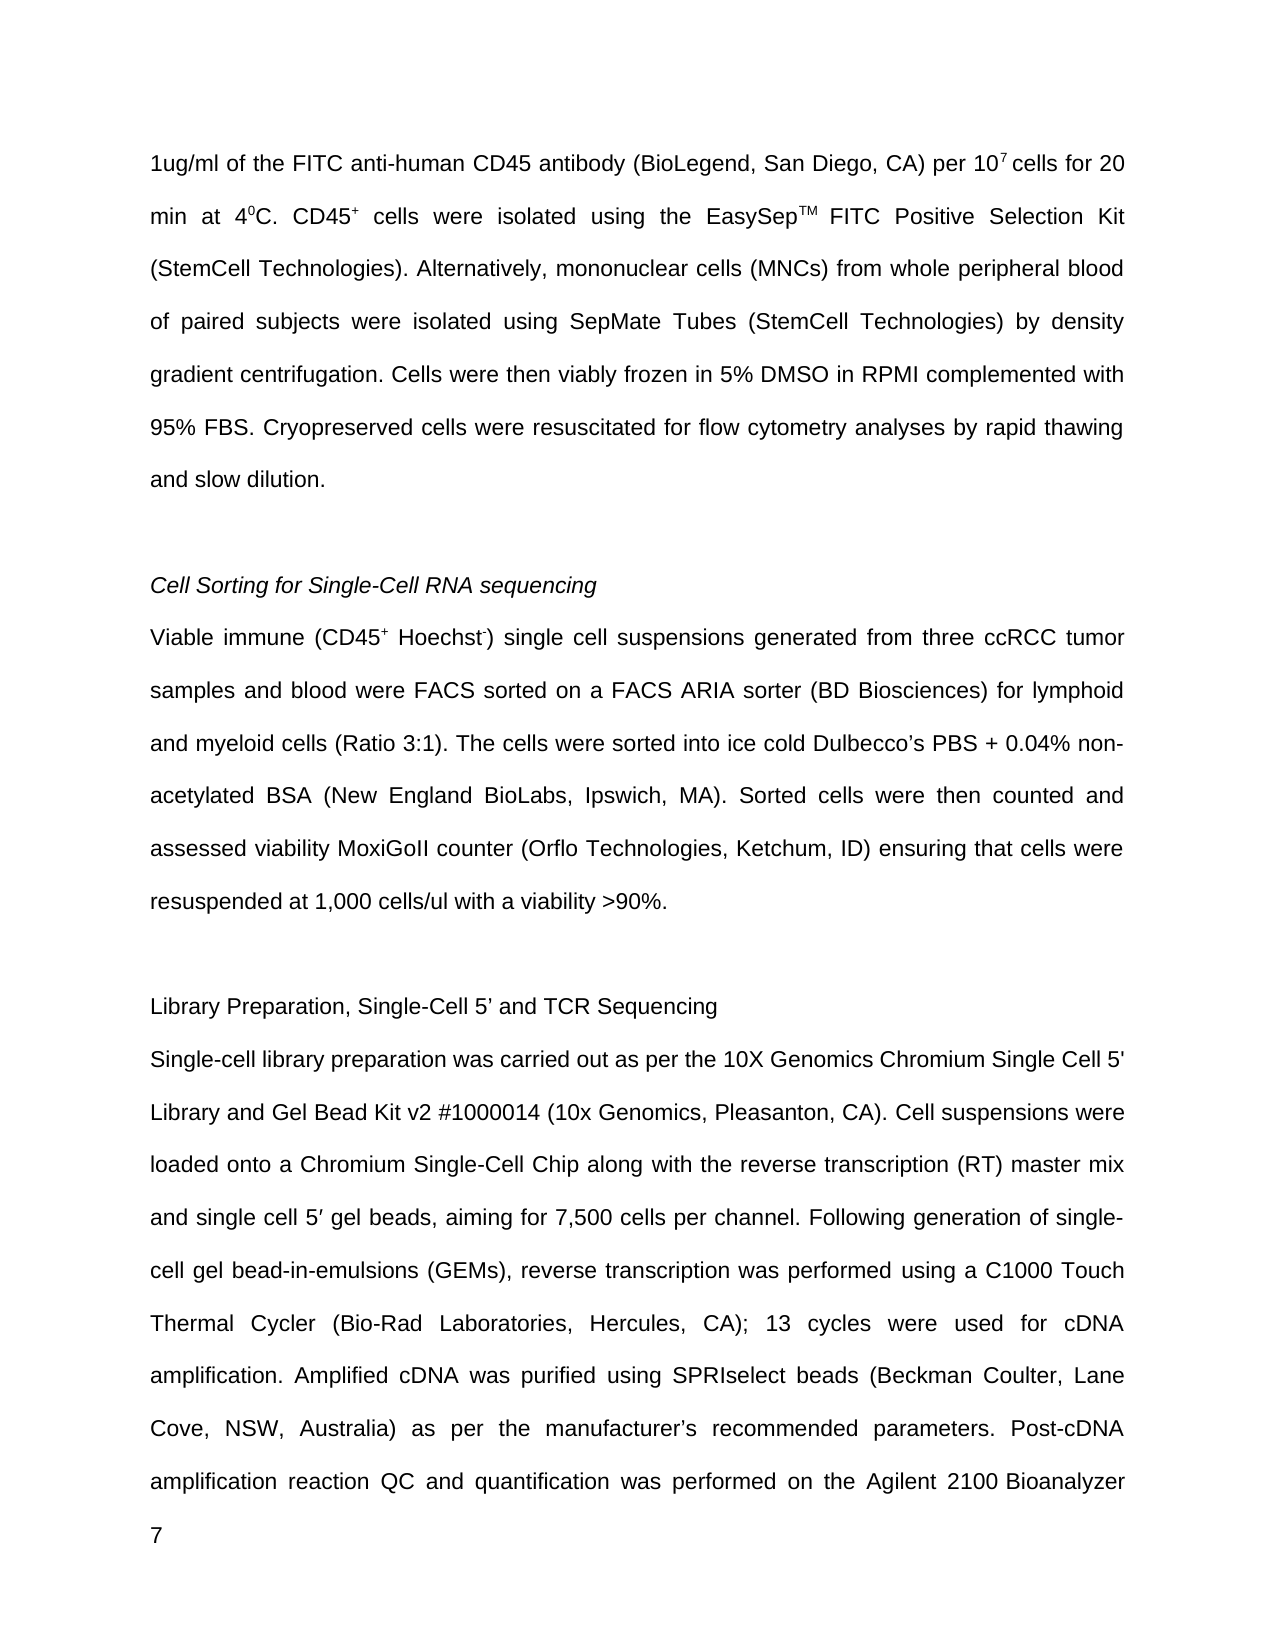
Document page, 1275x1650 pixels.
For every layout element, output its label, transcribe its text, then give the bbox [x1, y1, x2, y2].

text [150, 1046, 1125, 1494]
text Cell Sorting for Single-Cell RNA sequencing [150, 572, 1125, 598]
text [150, 150, 1125, 493]
text Viable immune (CD45+ Hoechst-) single cell suspensions generated from three ccRCC tumor samples and blood were FACS sorted on a FACS ARIA sorter (BD Biosciences) for lymphoid and myeloid cells (Ratio 3:1). The cells were sorted into ice cold Dulbecco’s PBS + 0.04% non-acetylated BSA (New England BioLabs, Ipswich, MA). Sorted cells were then counted and assessed viability MoxiGoII counter (Orflo Technologies, Ketchum, ID) ensuring that cells were resuspended at 1,000 cells/ul with a viability >90%. [150, 624, 1125, 914]
text Library Preparation, Single-Cell 5’ and TCR Sequencing [150, 993, 1125, 1020]
